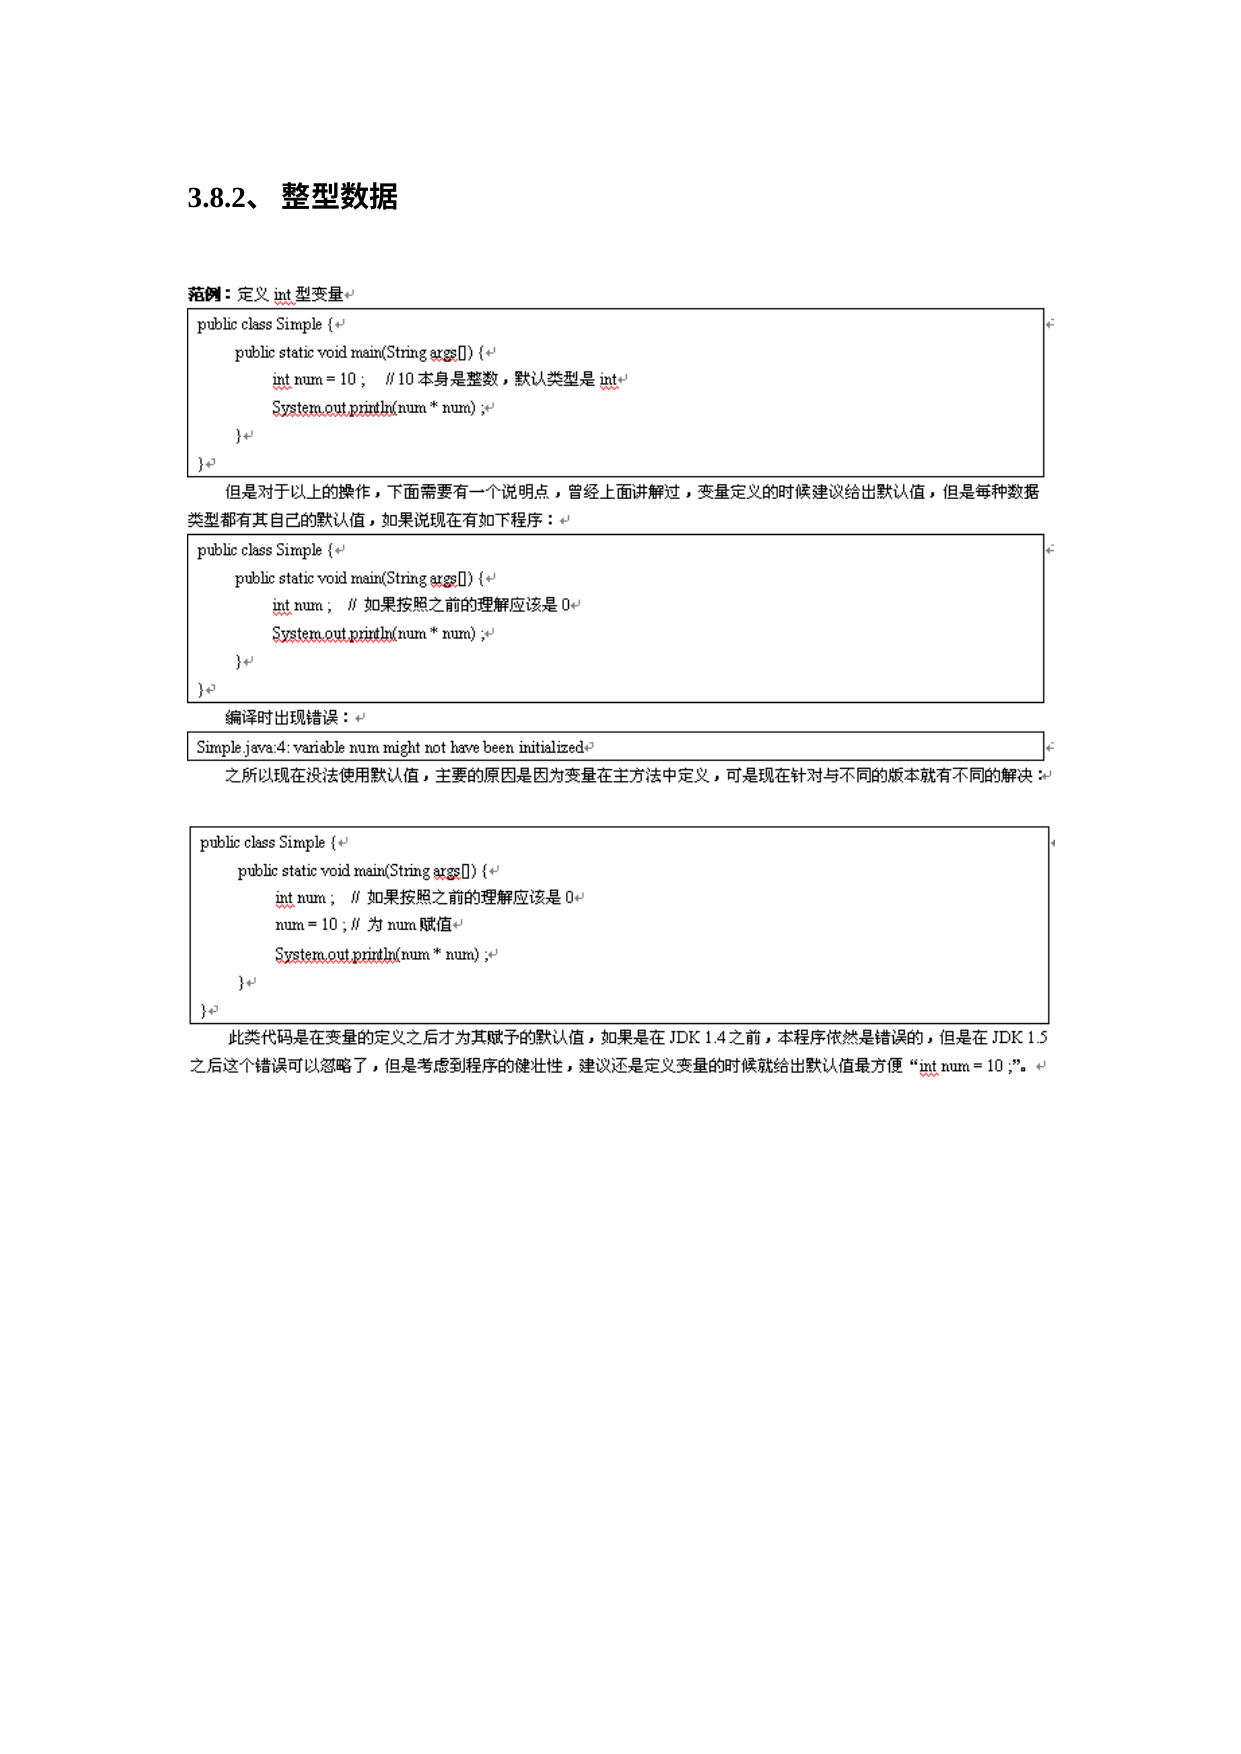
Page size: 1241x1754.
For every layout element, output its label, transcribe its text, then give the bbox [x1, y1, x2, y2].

picture [187, 284, 1054, 788]
subtitle 3.8.2、 整型数据 [187, 162, 1053, 227]
picture [187, 821, 1055, 1081]
